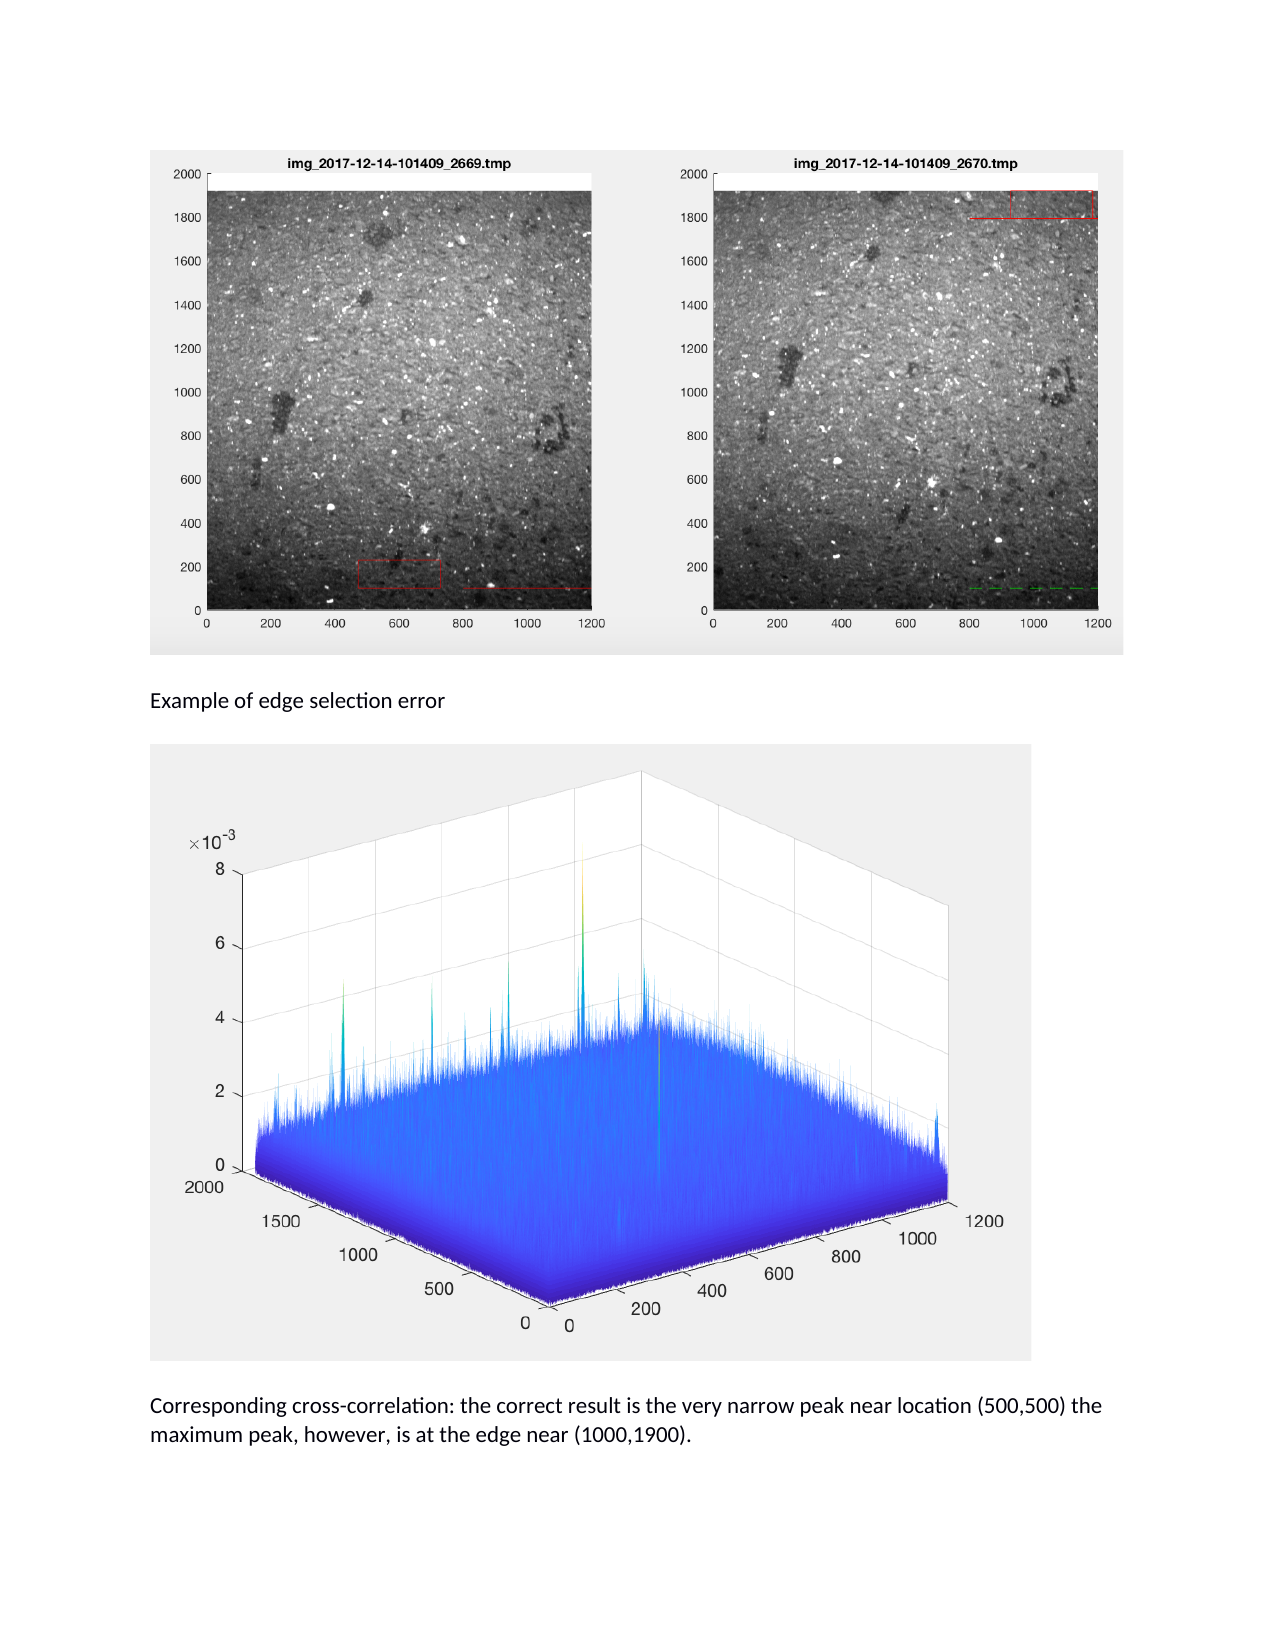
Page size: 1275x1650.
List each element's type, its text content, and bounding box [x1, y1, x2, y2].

text Example of edge selection error [150, 686, 1125, 714]
text Corresponding cross-correlation: the correct result is the very narrow peak near location (500,500) the maximum peak, however, is at the edge near (1000,1900). [150, 1391, 1125, 1449]
picture [150, 150, 1124, 655]
picture [150, 744, 1032, 1361]
